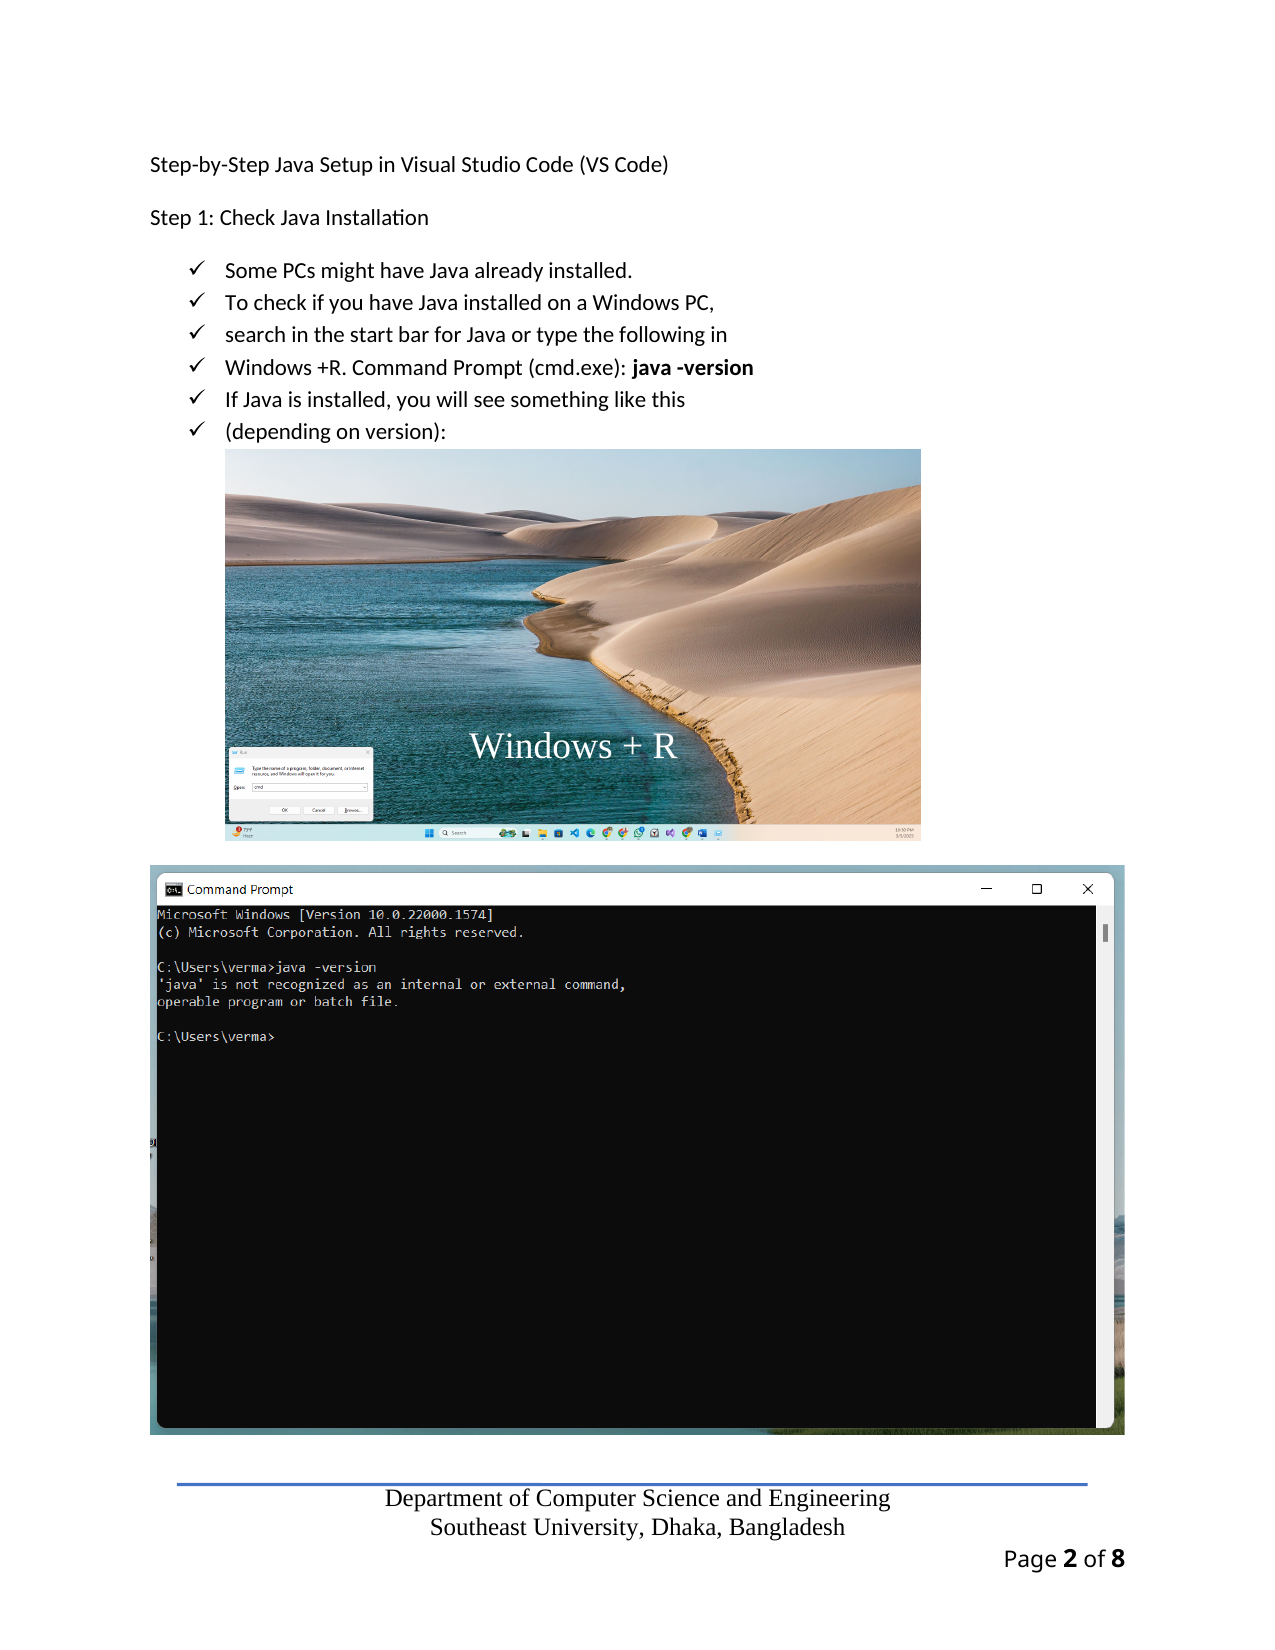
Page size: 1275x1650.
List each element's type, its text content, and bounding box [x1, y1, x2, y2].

picture [150, 865, 1125, 1435]
text Step 1: Check Java Installation [150, 203, 1125, 231]
list To check if you have Java installed on a Windows PC, [187, 288, 1125, 316]
list Some PCs might have Java already installed. [187, 256, 1125, 284]
picture [225, 449, 921, 841]
list If Java is installed, you will see something like this [187, 385, 1125, 413]
text Step-by-Step Java Setup in Visual Studio Code (VS Code) [150, 150, 1125, 178]
list Windows +R. Command Prompt (cmd.exe): java -version [187, 353, 1125, 381]
list search in the start bar for Java or type the following in [187, 320, 1125, 348]
